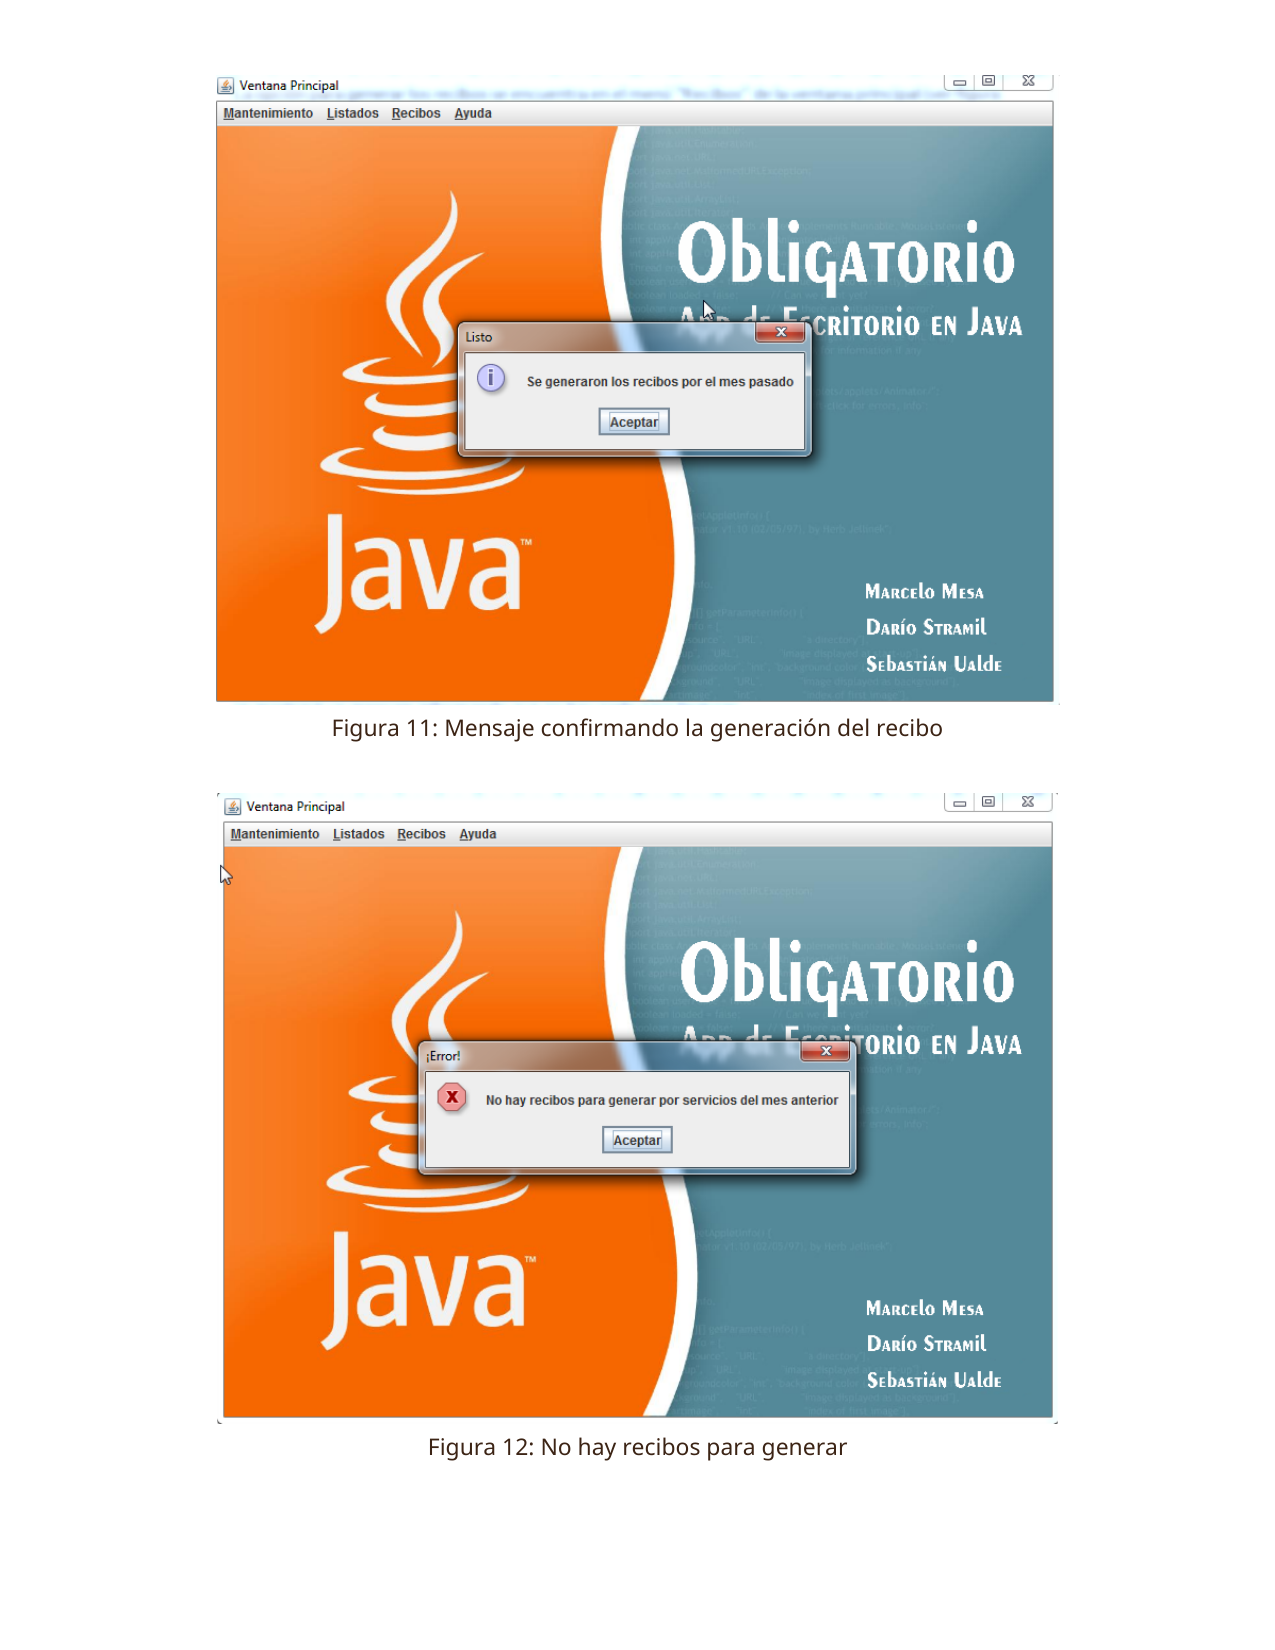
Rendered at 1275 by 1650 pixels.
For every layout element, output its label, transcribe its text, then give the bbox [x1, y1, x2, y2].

picture [215, 75, 1060, 705]
text Figura 12: No hay recibos para generar [75, 1431, 1200, 1462]
text Figura 11: Mensaje confirmando la generación del recibo [75, 712, 1200, 743]
picture [217, 793, 1058, 1424]
